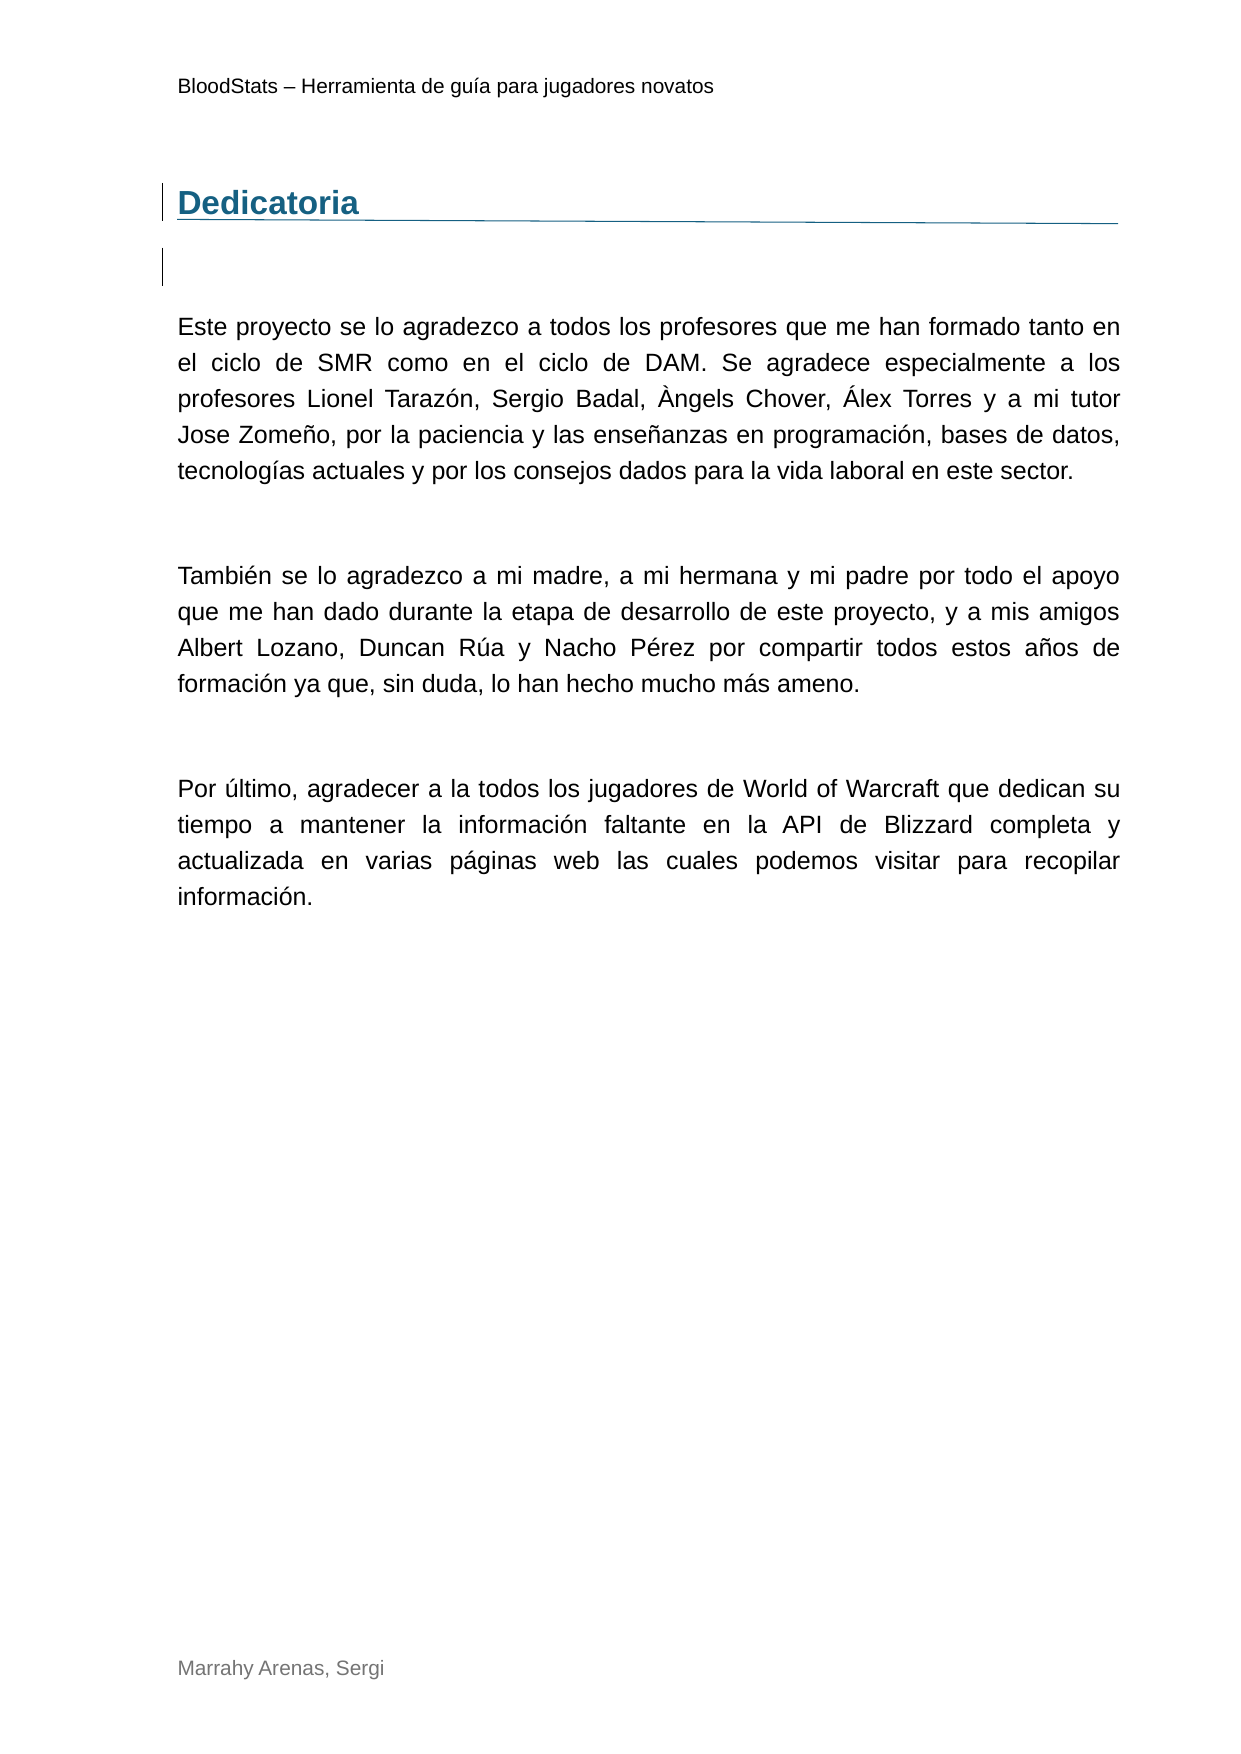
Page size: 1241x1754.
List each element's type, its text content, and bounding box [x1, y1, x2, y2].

text Por último, agradecer a la todos los jugadores de World of Warcraft que dedican su tiempo a mantener la información faltante en la API de Blizzard completa y actualizada en varias páginas web las cuales podemos visitar para recopilar información. [177, 774, 1122, 911]
text Dedicatoria [177, 183, 1122, 221]
text Este proyecto se lo agradezco a todos los profesores que me han formado tanto en el ciclo de SMR como en el ciclo de DAM. Se agradece especialmente a los profesores Lionel Tarazón, Sergio Badal, Àngels Chover, Álex Torres y a mi tutor Jose Zomeño, por la paciencia y las enseñanzas en programación, bases de datos, tecnologías actuales y por los consejos dados para la vida laboral en este sector. [177, 312, 1122, 485]
text También se lo agradezco a mi madre, a mi hermana y mi padre por todo el apoyo que me han dado durante la etapa de desarrollo de este proyecto, y a mis amigos Albert Lozano, Duncan Rúa y Nacho Pérez por compartir todos estos años de formación ya que, sin duda, lo han hecho mucho más ameno. [177, 561, 1122, 698]
